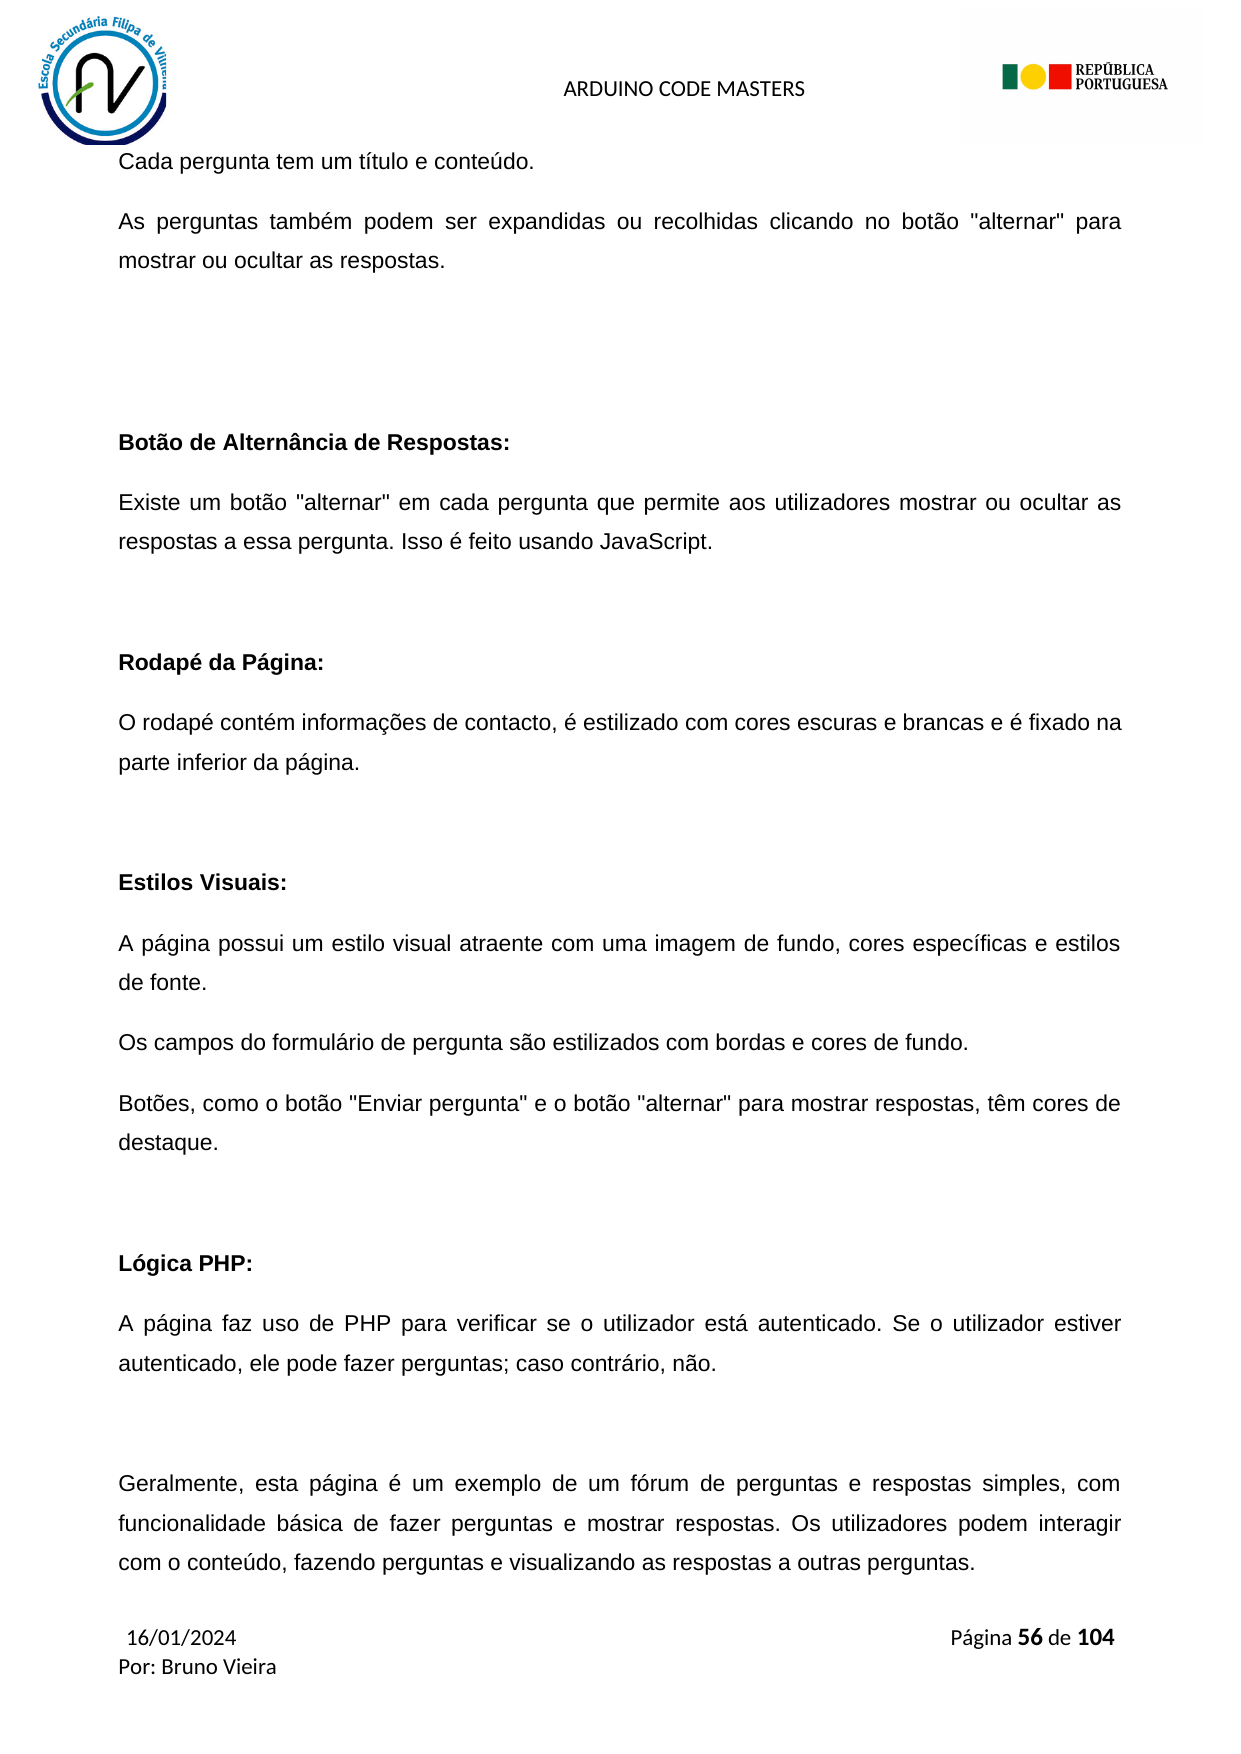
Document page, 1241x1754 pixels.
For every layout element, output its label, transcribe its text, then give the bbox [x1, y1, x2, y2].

text Estilos Visuais: [118, 869, 1122, 896]
text Botão de Alternância de Respostas: [118, 428, 1122, 455]
text Cada pergunta tem um título e conteúdo. [118, 148, 1122, 174]
text Os campos do formulário de pergunta são estilizados com bordas e cores de fundo. [118, 1029, 1122, 1056]
text Lógica PHP: [118, 1250, 1122, 1276]
picture [959, 8, 1204, 146]
picture [37, 15, 167, 144]
text Rodapé da Página: [118, 649, 1122, 675]
text O rodapé contém informações de contacto, é estilizado com cores escuras e brancas e é fixado na parte inferior da página. [118, 709, 1122, 775]
text As perguntas também podem ser expandidas ou recolhidas clicando no botão "alternar" para mostrar ou ocultar as respostas. [118, 208, 1122, 274]
text Geralmente, esta página é um exemplo de um fórum de perguntas e respostas simples, com funcionalidade básica de fazer perguntas e mostrar respostas. Os utilizadores podem interagir com o conteúdo, fazendo perguntas e visualizando as respostas a outras perguntas. [118, 1470, 1122, 1576]
text Existe um botão "alternar" em cada pergunta que permite aos utilizadores mostrar ou ocultar as respostas a essa pergunta. Isso é feito usando JavaScript. [118, 489, 1122, 554]
text A página faz uso de PHP para verificar se o utilizador está autenticado. Se o utilizador estiver autenticado, ele pode fazer perguntas; caso contrário, não. [118, 1310, 1122, 1376]
text A página possui um estilo visual atraente com uma imagem de fundo, cores específicas e estilos de fonte. [118, 929, 1122, 995]
text Botões, como o botão "Enviar pergunta" e o botão "alternar" para mostrar respostas, têm cores de destaque. [118, 1090, 1122, 1156]
